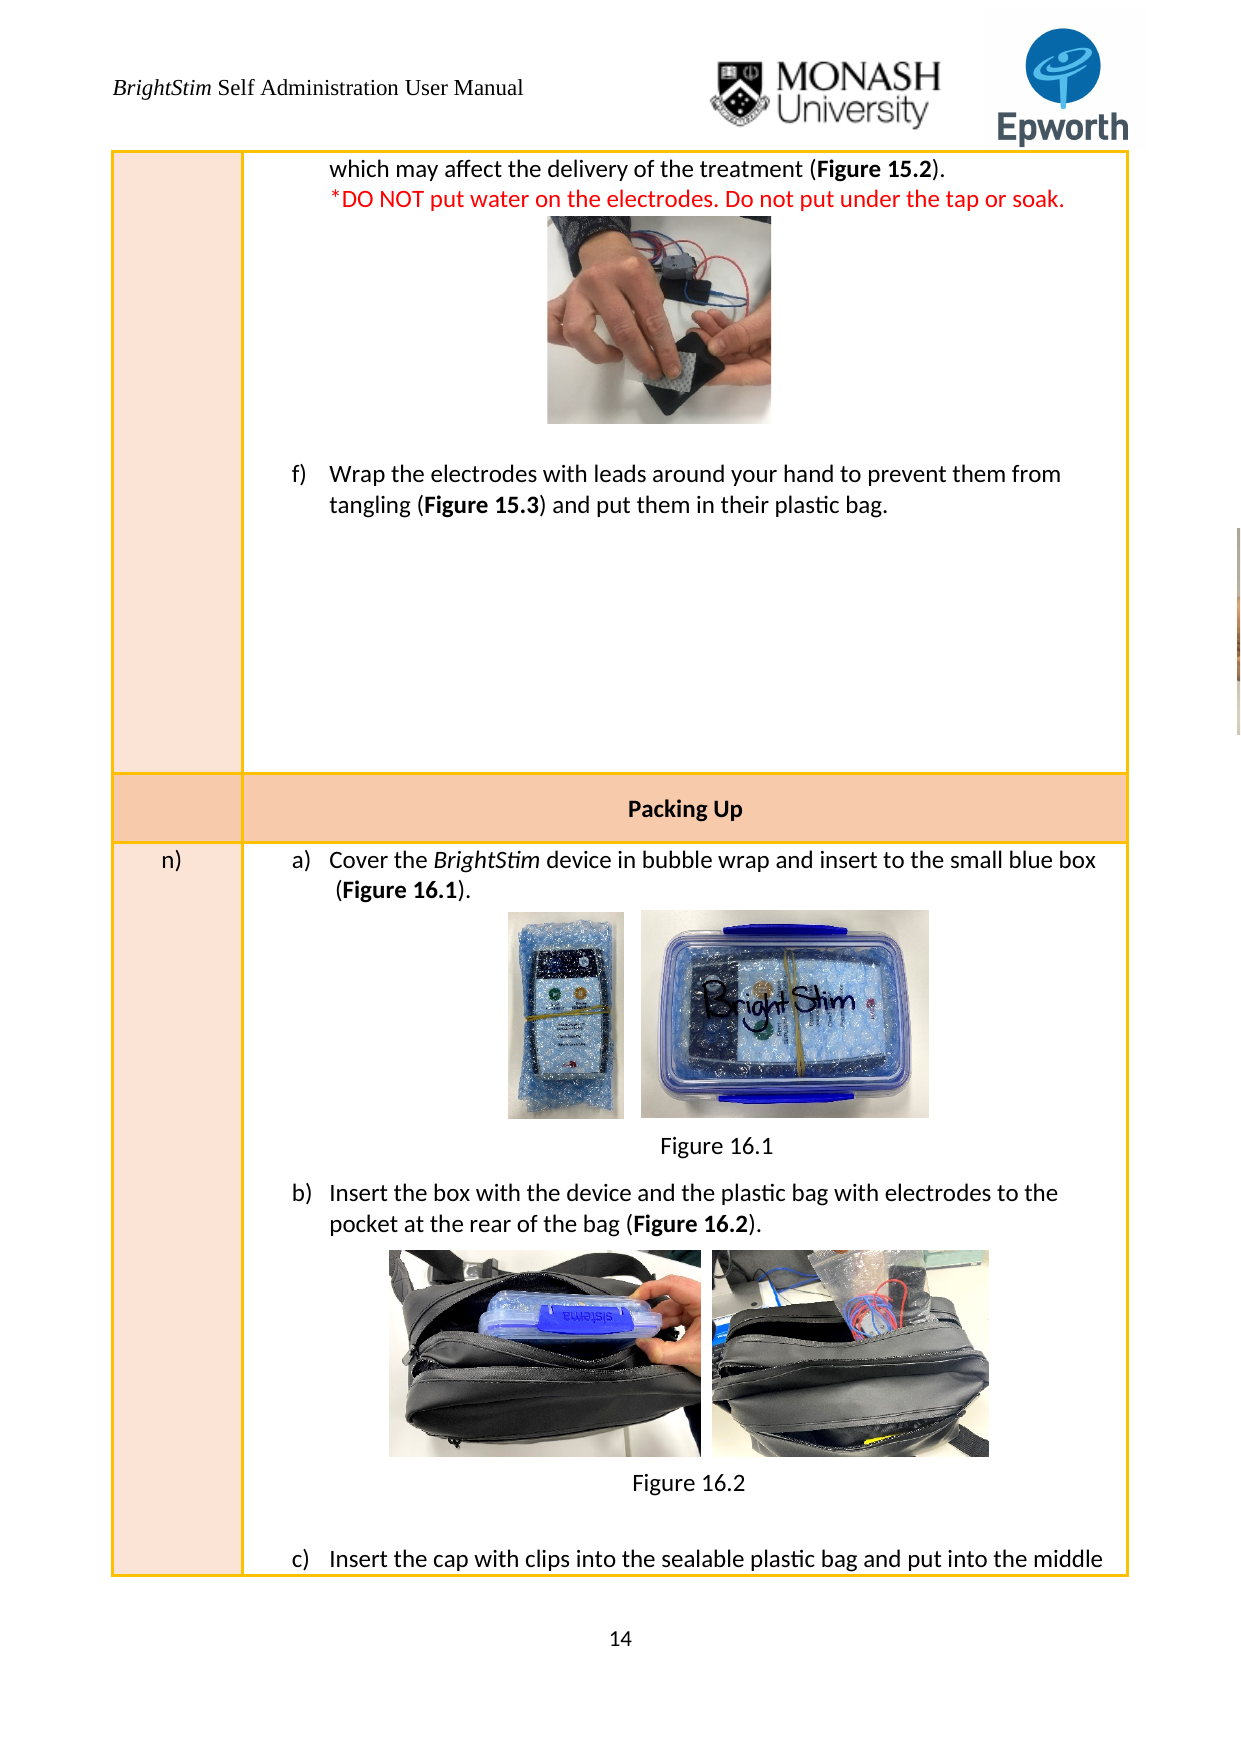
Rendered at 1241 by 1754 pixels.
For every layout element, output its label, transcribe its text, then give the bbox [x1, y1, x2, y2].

picture [712, 1250, 989, 1457]
picture [641, 910, 929, 1118]
table_cell [114, 844, 241, 1574]
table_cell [244, 153, 1126, 772]
picture [547, 216, 772, 424]
table_cell [114, 775, 241, 841]
table_cell Packing Up [244, 775, 1126, 841]
table_cell [114, 153, 241, 772]
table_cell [244, 844, 1126, 1574]
picture [704, 48, 954, 139]
picture [508, 912, 624, 1119]
picture [1237, 528, 1241, 735]
picture [389, 1250, 701, 1457]
